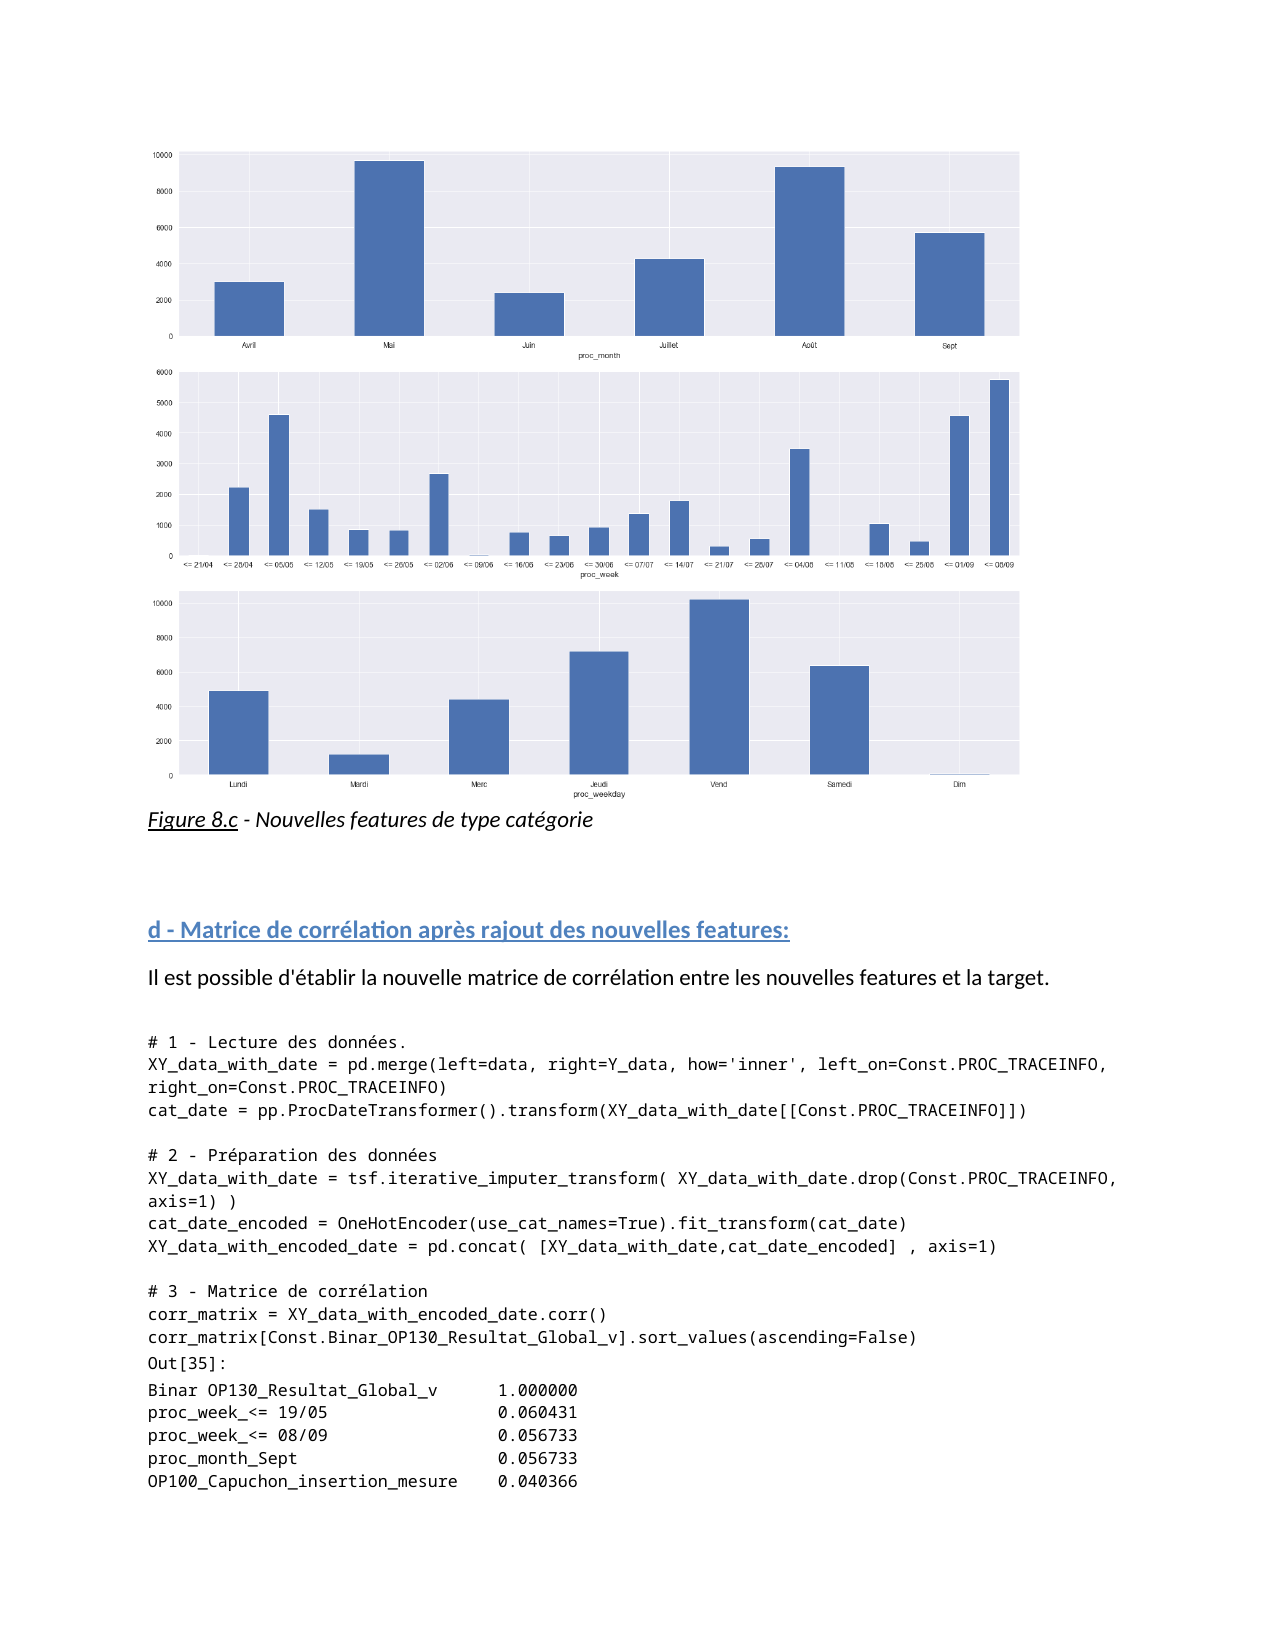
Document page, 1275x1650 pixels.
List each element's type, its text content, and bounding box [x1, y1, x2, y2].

text Out[35]: [148, 1352, 1127, 1375]
text Figure 8.c - Nouvelles features de type catégorie [148, 805, 1127, 833]
subtitle d - Matrice de corrélation après rajout des nouvelles features: [148, 914, 1127, 944]
text # 1 - Lecture des données. XY_data_with_date = pd.merge(left=data, right=Y_data, how='inner', left_on=Const.PROC_TRACEINFO, right_on=Const.PROC_TRACEINFO) cat_date = pp.ProcDateTransformer().transform(XY_data_with_date[[Const.PROC_TRACEINFO]]) # 2 - Préparation des données XY_data_with_date = tsf.iterative_imputer_transform( XY_data_with_date.drop(Const.PROC_TRACEINFO, axis=1) ) cat_date_encoded = OneHotEncoder(use_cat_names=True).fit_transform(cat_date) XY_data_with_encoded_date = pd.concat( [XY_data_with_date,cat_date_encoded] , axis=1) # 3 - Matrice de corrélation corr_matrix = XY_data_with_encoded_date.corr() corr_matrix[Const.Binar_OP130_Resultat_Global_v].sort_values(ascending=False) [148, 1030, 1127, 1348]
picture [147, 147, 1023, 802]
text Il est possible d'établir la nouvelle matrice de corrélation entre les nouvelles features et la target. [148, 963, 1127, 991]
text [148, 1378, 1127, 1492]
